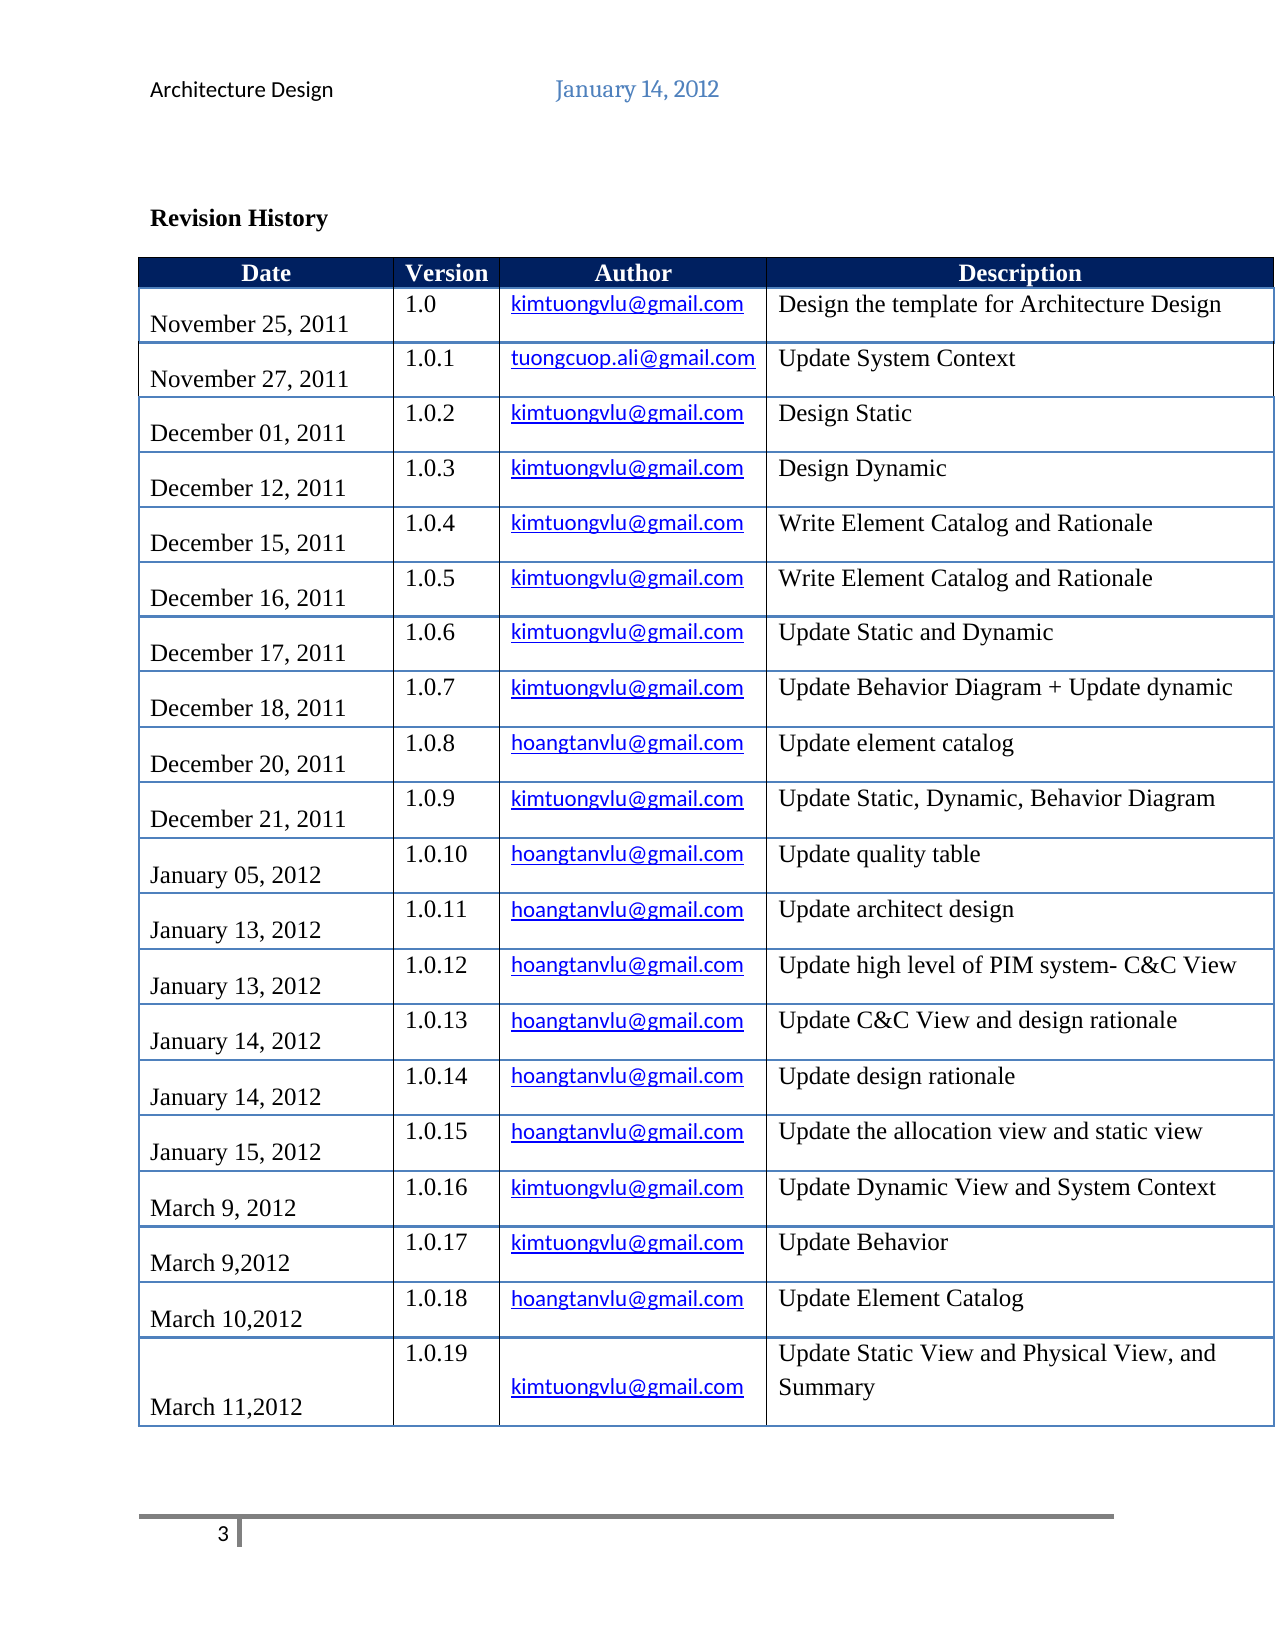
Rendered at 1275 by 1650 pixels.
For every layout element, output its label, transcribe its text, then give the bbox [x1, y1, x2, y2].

table_cell January 13, 2012 [140, 950, 393, 1003]
table_header Description [767, 258, 1273, 287]
table_cell kimtuongvlu@gmail.com [500, 508, 766, 561]
table_cell December 16, 2011 [140, 563, 393, 615]
table_cell Update design rationale [767, 1061, 1273, 1114]
table_cell Update Static and Dynamic [767, 618, 1273, 670]
table_cell November 27, 2011 [139, 344, 393, 396]
table_cell 1.0.13 [394, 1005, 499, 1059]
table_cell 1.0.3 [394, 453, 499, 506]
table_cell December 15, 2011 [140, 508, 393, 561]
table_cell March 9,2012 [140, 1228, 393, 1281]
table_cell January 14, 2012 [140, 1061, 393, 1114]
table_header Version [394, 258, 499, 287]
table_cell December 21, 2011 [140, 783, 393, 837]
table_cell Update Dynamic View and System Context [767, 1172, 1273, 1225]
table_cell December 12, 2011 [140, 453, 393, 506]
table_cell January 13, 2012 [140, 894, 393, 948]
table_cell March 11,2012 [140, 1339, 393, 1425]
table_cell Update the allocation view and static view [767, 1116, 1273, 1170]
table_cell Update quality table [767, 839, 1273, 892]
table_cell hoangtanvlu@gmail.com [500, 1283, 766, 1336]
table_cell 1.0.12 [394, 950, 499, 1003]
table_cell 1.0.10 [394, 839, 499, 892]
table_cell 1.0.6 [394, 618, 499, 670]
table_cell hoangtanvlu@gmail.com [500, 950, 766, 1003]
table_cell hoangtanvlu@gmail.com [500, 839, 766, 892]
table_cell kimtuongvlu@gmail.com [500, 1172, 766, 1225]
table_cell Design the template for Architecture Design [767, 289, 1273, 341]
table_cell Update Element Catalog [767, 1283, 1273, 1336]
table_cell kimtuongvlu@gmail.com [500, 672, 766, 726]
table_cell 1.0.1 [394, 344, 499, 396]
table_cell March 9, 2012 [140, 1172, 393, 1225]
table_cell 1.0.15 [394, 1116, 499, 1170]
table_cell January 14, 2012 [140, 1005, 393, 1059]
table_cell Update Behavior [767, 1228, 1273, 1281]
table_cell Update element catalog [767, 728, 1273, 781]
table_cell 1.0.17 [394, 1228, 499, 1281]
table_cell hoangtanvlu@gmail.com [500, 894, 766, 948]
text Revision History [150, 203, 1125, 232]
table_cell 1.0.19 [394, 1339, 499, 1425]
table_cell December 01, 2011 [140, 398, 393, 451]
table_header Date [139, 258, 393, 287]
table_cell 1.0.14 [394, 1061, 499, 1114]
table_cell March 10,2012 [140, 1283, 393, 1336]
table_cell Design Static [767, 398, 1273, 451]
table_cell tuongcuop.ali@gmail.com [500, 344, 766, 396]
table_cell 1.0.9 [394, 783, 499, 837]
table_cell December 18, 2011 [140, 672, 393, 726]
table_cell January 05, 2012 [140, 839, 393, 892]
table_cell kimtuongvlu@gmail.com [500, 1228, 766, 1281]
table_cell Update Static View and Physical View, and Summary [767, 1339, 1273, 1425]
table_cell Update C&C View and design rationale [767, 1005, 1273, 1059]
table_cell kimtuongvlu@gmail.com [500, 783, 766, 837]
table_cell 1.0 [394, 289, 499, 341]
table_cell kimtuongvlu@gmail.com [500, 289, 766, 341]
table_cell Update high level of PIM system- C&C View [767, 950, 1273, 1003]
table_cell 1.0.5 [394, 563, 499, 615]
table_cell December 20, 2011 [140, 728, 393, 781]
table_cell 1.0.11 [394, 894, 499, 948]
table_cell hoangtanvlu@gmail.com [500, 1116, 766, 1170]
table_cell Design Dynamic [767, 453, 1273, 506]
table_cell 1.0.16 [394, 1172, 499, 1225]
table_cell Write Element Catalog and Rationale [767, 563, 1273, 615]
table_cell hoangtanvlu@gmail.com [500, 1061, 766, 1114]
table_cell 1.0.2 [394, 398, 499, 451]
table_cell January 15, 2012 [140, 1116, 393, 1170]
table_header Author [500, 258, 766, 287]
table_cell 1.0.4 [394, 508, 499, 561]
table_cell kimtuongvlu@gmail.com [500, 398, 766, 451]
table_cell kimtuongvlu@gmail.com [500, 618, 766, 670]
table_cell December 17, 2011 [140, 618, 393, 670]
table_cell kimtuongvlu@gmail.com [500, 1339, 766, 1425]
table_cell Write Element Catalog and Rationale [767, 508, 1273, 561]
table_cell Update Static, Dynamic, Behavior Diagram [767, 783, 1273, 837]
table_cell November 25, 2011 [140, 289, 393, 341]
table_cell 1.0.18 [394, 1283, 499, 1336]
table_cell kimtuongvlu@gmail.com [500, 563, 766, 615]
table_cell 1.0.8 [394, 728, 499, 781]
table_cell hoangtanvlu@gmail.com [500, 1005, 766, 1059]
table_cell 1.0.7 [394, 672, 499, 726]
table_cell Update System Context [767, 344, 1273, 396]
table_cell Update architect design [767, 894, 1273, 948]
table_cell Update Behavior Diagram + Update dynamic [767, 672, 1273, 726]
table_cell hoangtanvlu@gmail.com [500, 728, 766, 781]
table_cell kimtuongvlu@gmail.com [500, 453, 766, 506]
